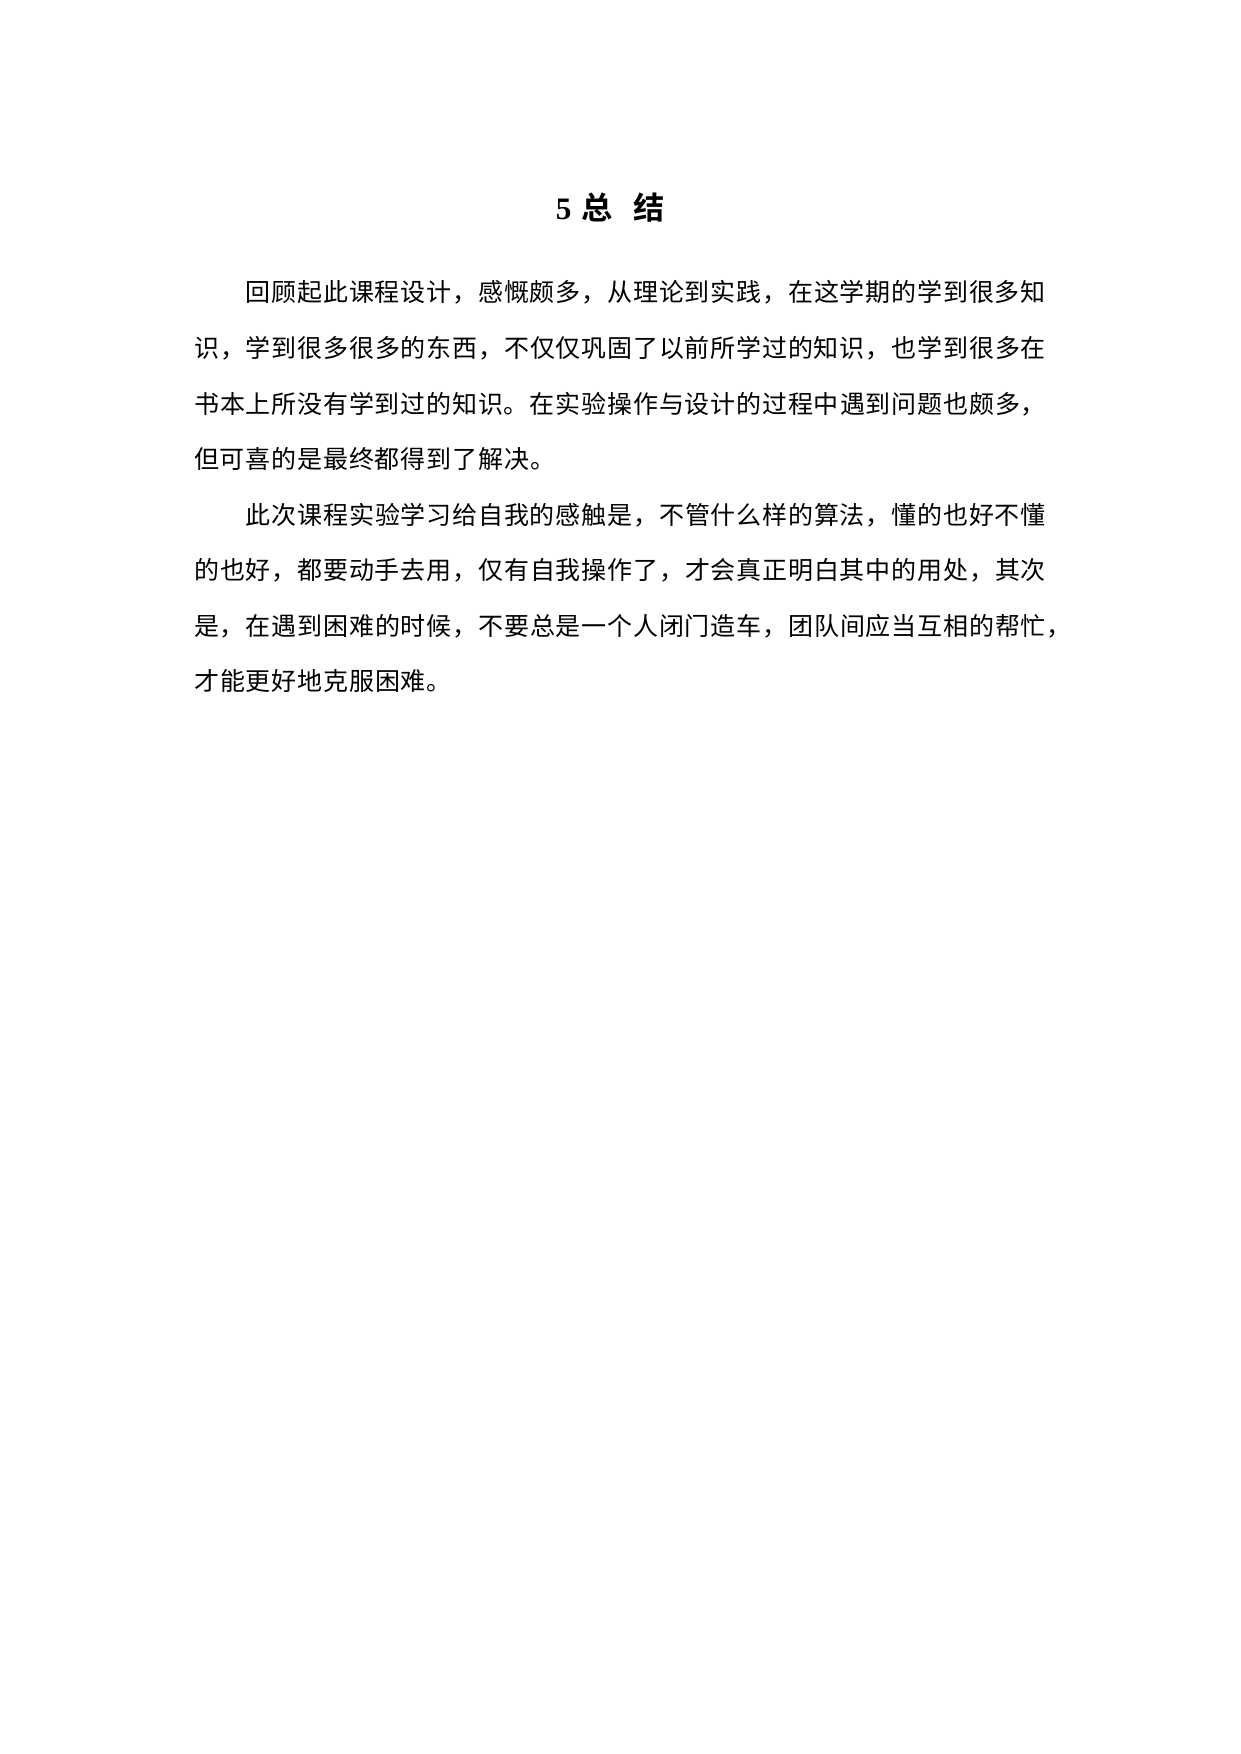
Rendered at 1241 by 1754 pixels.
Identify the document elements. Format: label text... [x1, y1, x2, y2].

list 此次课程实验学习给自我的感触是，不管什么样的算法，懂的也好不懂的也好，都要动手去用，仅有自我操作了，才会真正明白其中的用处，其次是，在遇到困难的时候，不要总是一个人闭门造车，团队间应当互相的帮忙，才能更好地克服困难。 [194, 495, 1046, 699]
list 回顾起此课程设计，感慨颇多，从理论到实践，在这学期的学到很多知识，学到很多很多的东西，不仅仅巩固了以前所学过的知识，也学到很多在书本上所没有学到过的知识。在实验操作与设计的过程中遇到问题也颇多，但可喜的是最终都得到了解决。 [194, 272, 1046, 477]
subtitle 5总结 [194, 170, 1046, 245]
